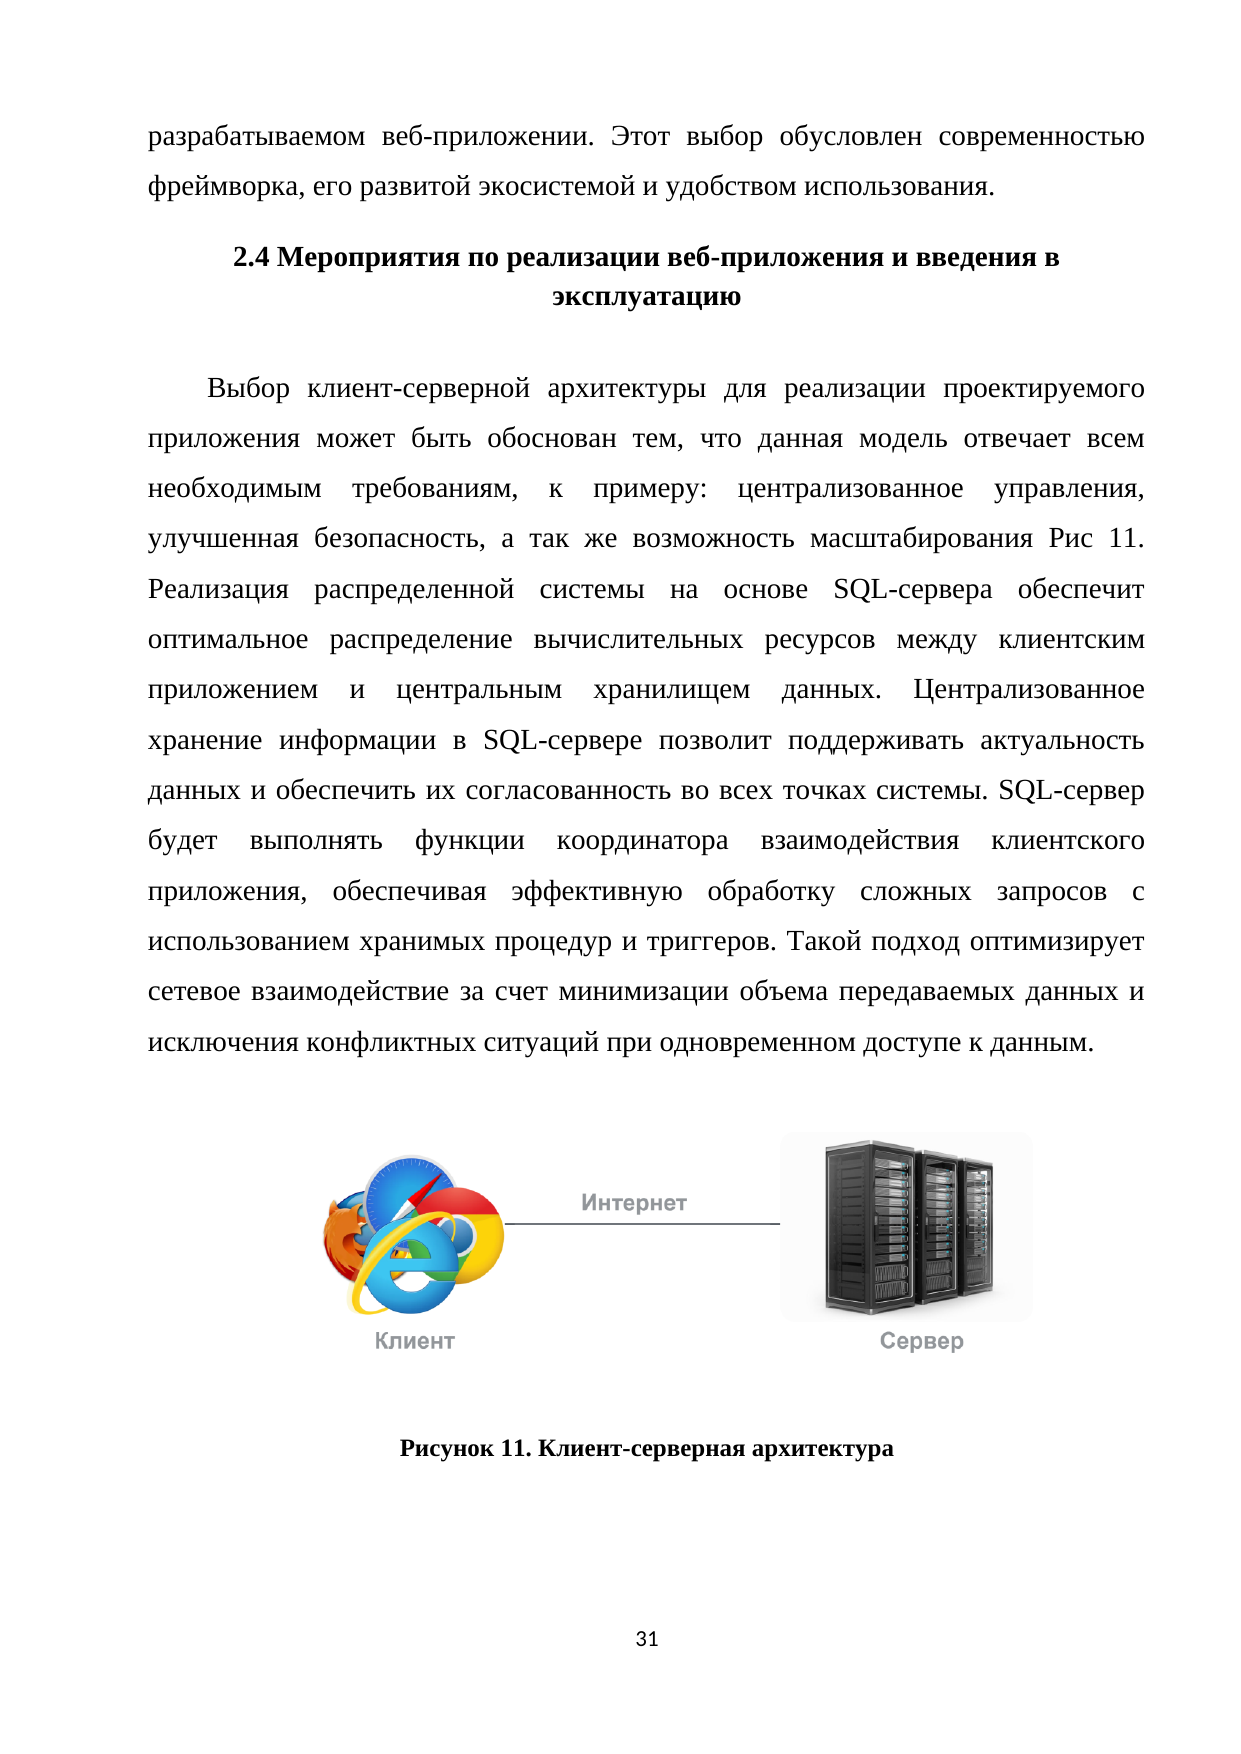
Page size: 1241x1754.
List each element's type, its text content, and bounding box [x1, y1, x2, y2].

subtitle 2.4 Мероприятия по реализации веб-приложения и введения в эксплуатацию [148, 239, 1146, 312]
picture [283, 1095, 1069, 1399]
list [148, 118, 1146, 202]
text Рисунок 11. Клиент-серверная архитектура [148, 1433, 1146, 1462]
text Выбор клиент-серверной архитектуры для реализации проектируемого приложения может быть обоснован тем, что данная модель отвечает всем необходимым требованиям, к примеру: централизованное управления, улучшенная безопасность, а так же возможность масштабирования Рис 11. Реализация распределенной системы на основе SQL-сервера обеспечит оптимальное распределение вычислительных ресурсов между клиентским приложением и центральным хранилищем данных. Централизованное хранение информации в SQL-сервере позволит поддерживать актуальность данных и обеспечить их согласованность во всех точках системы. SQL-сервер будет выполнять функции координатора взаимодействия клиентского приложения, обеспечивая эффективную обработку сложных запросов с использованием хранимых процедур и триггеров. Такой подход оптимизирует сетевое взаимодействие за счет минимизации объема передаваемых данных и исключения конфликтных ситуаций при одновременном доступе к данным. [148, 370, 1146, 1057]
